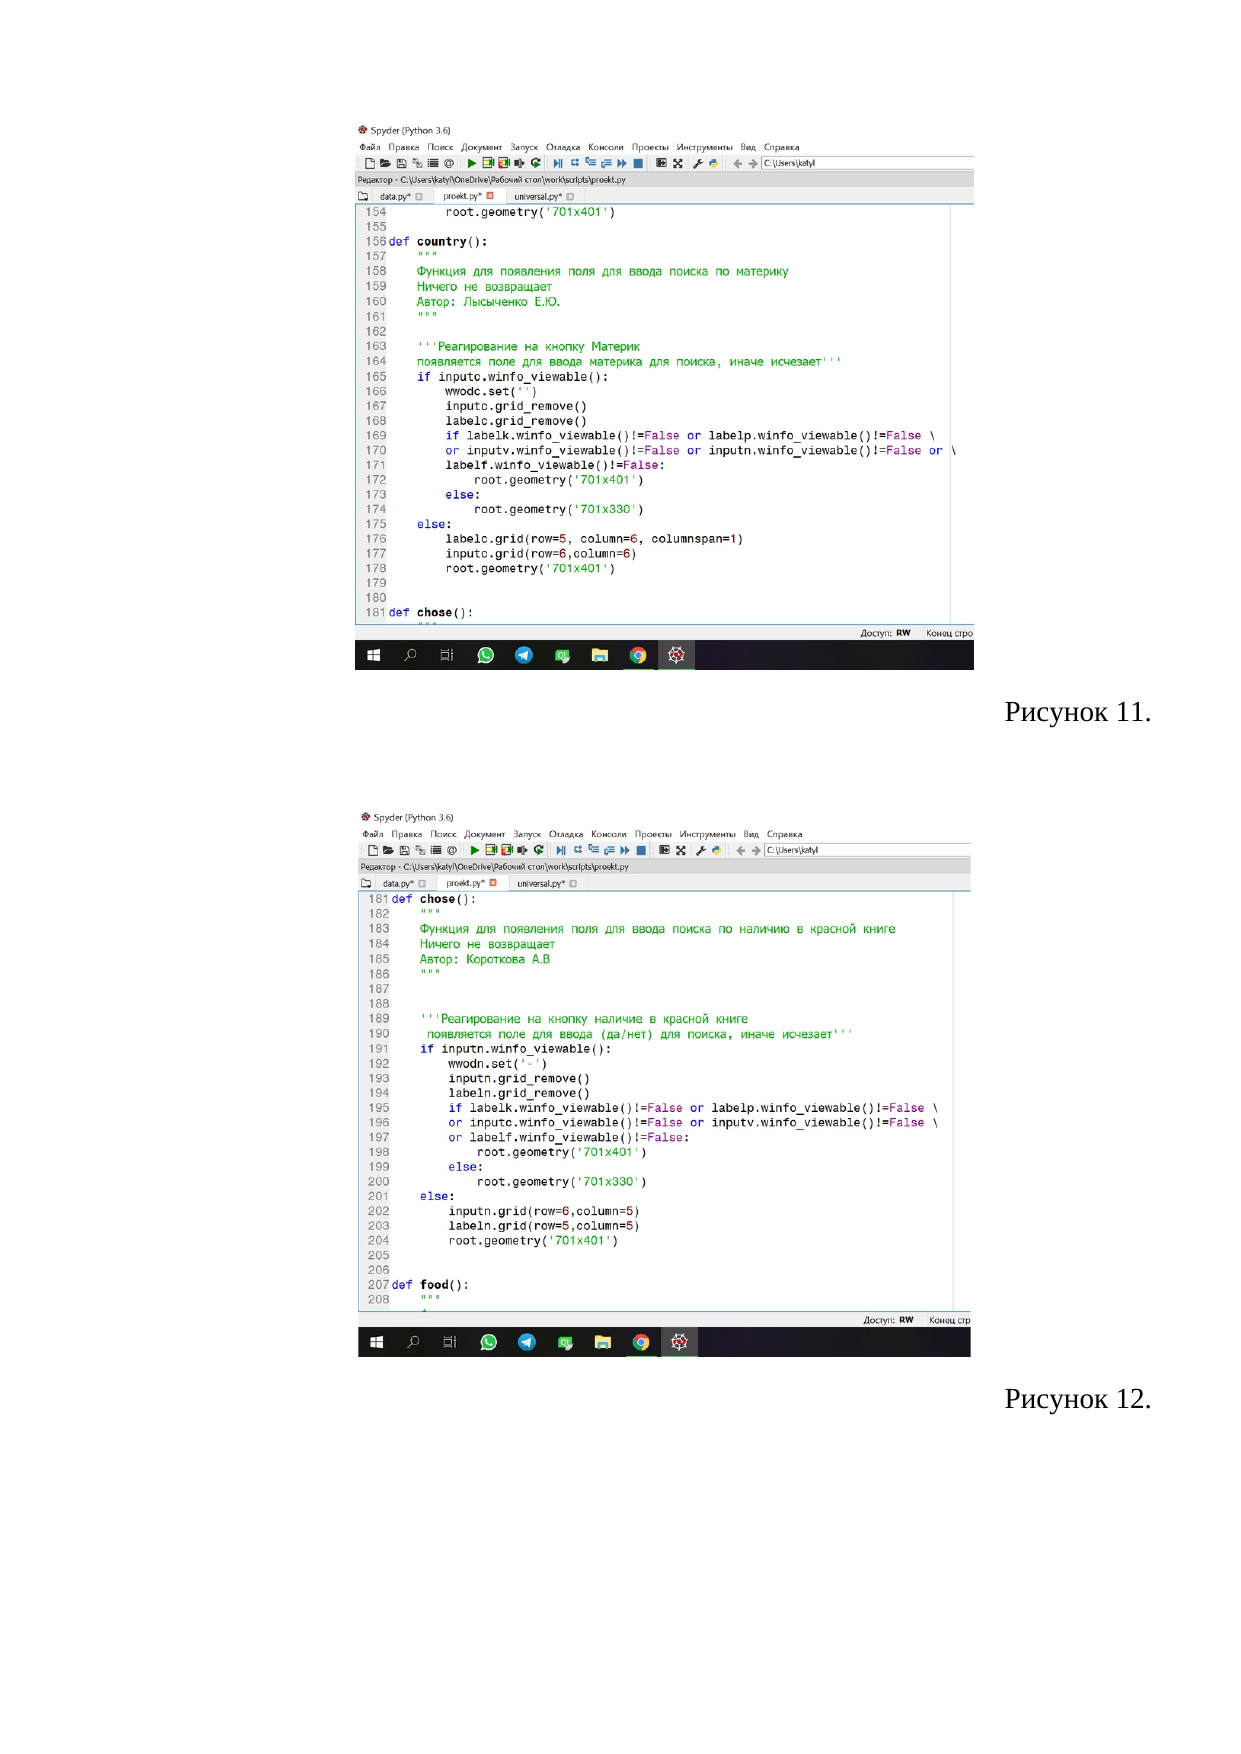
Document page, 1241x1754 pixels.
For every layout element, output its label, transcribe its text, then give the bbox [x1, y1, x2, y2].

text Рисунок 11. [177, 694, 1152, 728]
picture [355, 121, 974, 670]
picture [358, 808, 971, 1357]
text Рисунок 12. [177, 1381, 1152, 1415]
